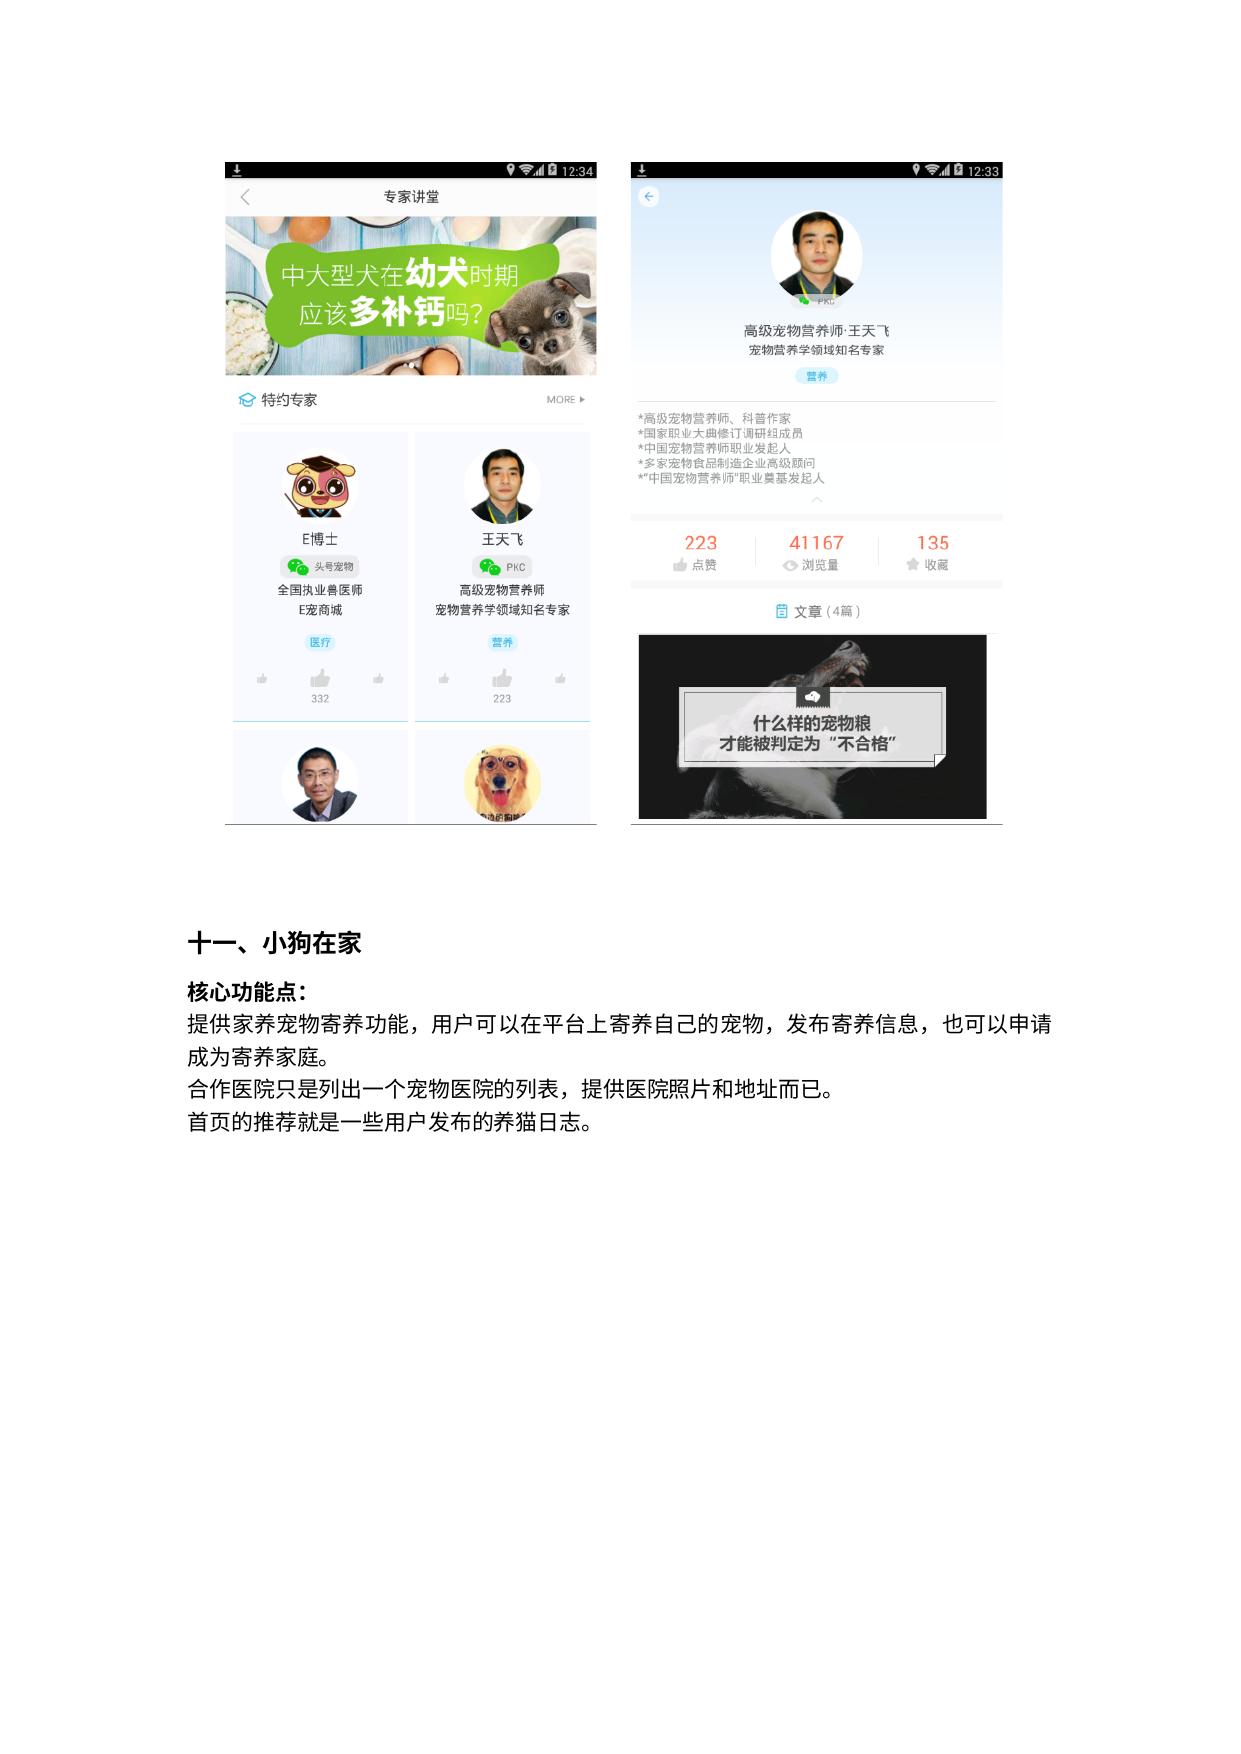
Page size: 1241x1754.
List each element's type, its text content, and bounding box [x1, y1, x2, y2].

text 十一、小狗在家 [187, 909, 1053, 974]
text 提供家养宠物寄养功能，用户可以在平台上寄养自己的宠物，发布寄养信息，也可以申请成为寄养家庭。 [187, 1007, 1053, 1072]
picture [630, 162, 1003, 825]
text 首页的推荐就是一些用户发布的养猫日志。 [187, 1104, 1053, 1137]
text 核心功能点： [187, 974, 1053, 1007]
picture [225, 162, 597, 825]
text 合作医院只是列出一个宠物医院的列表，提供医院照片和地址而已。 [187, 1072, 1053, 1104]
